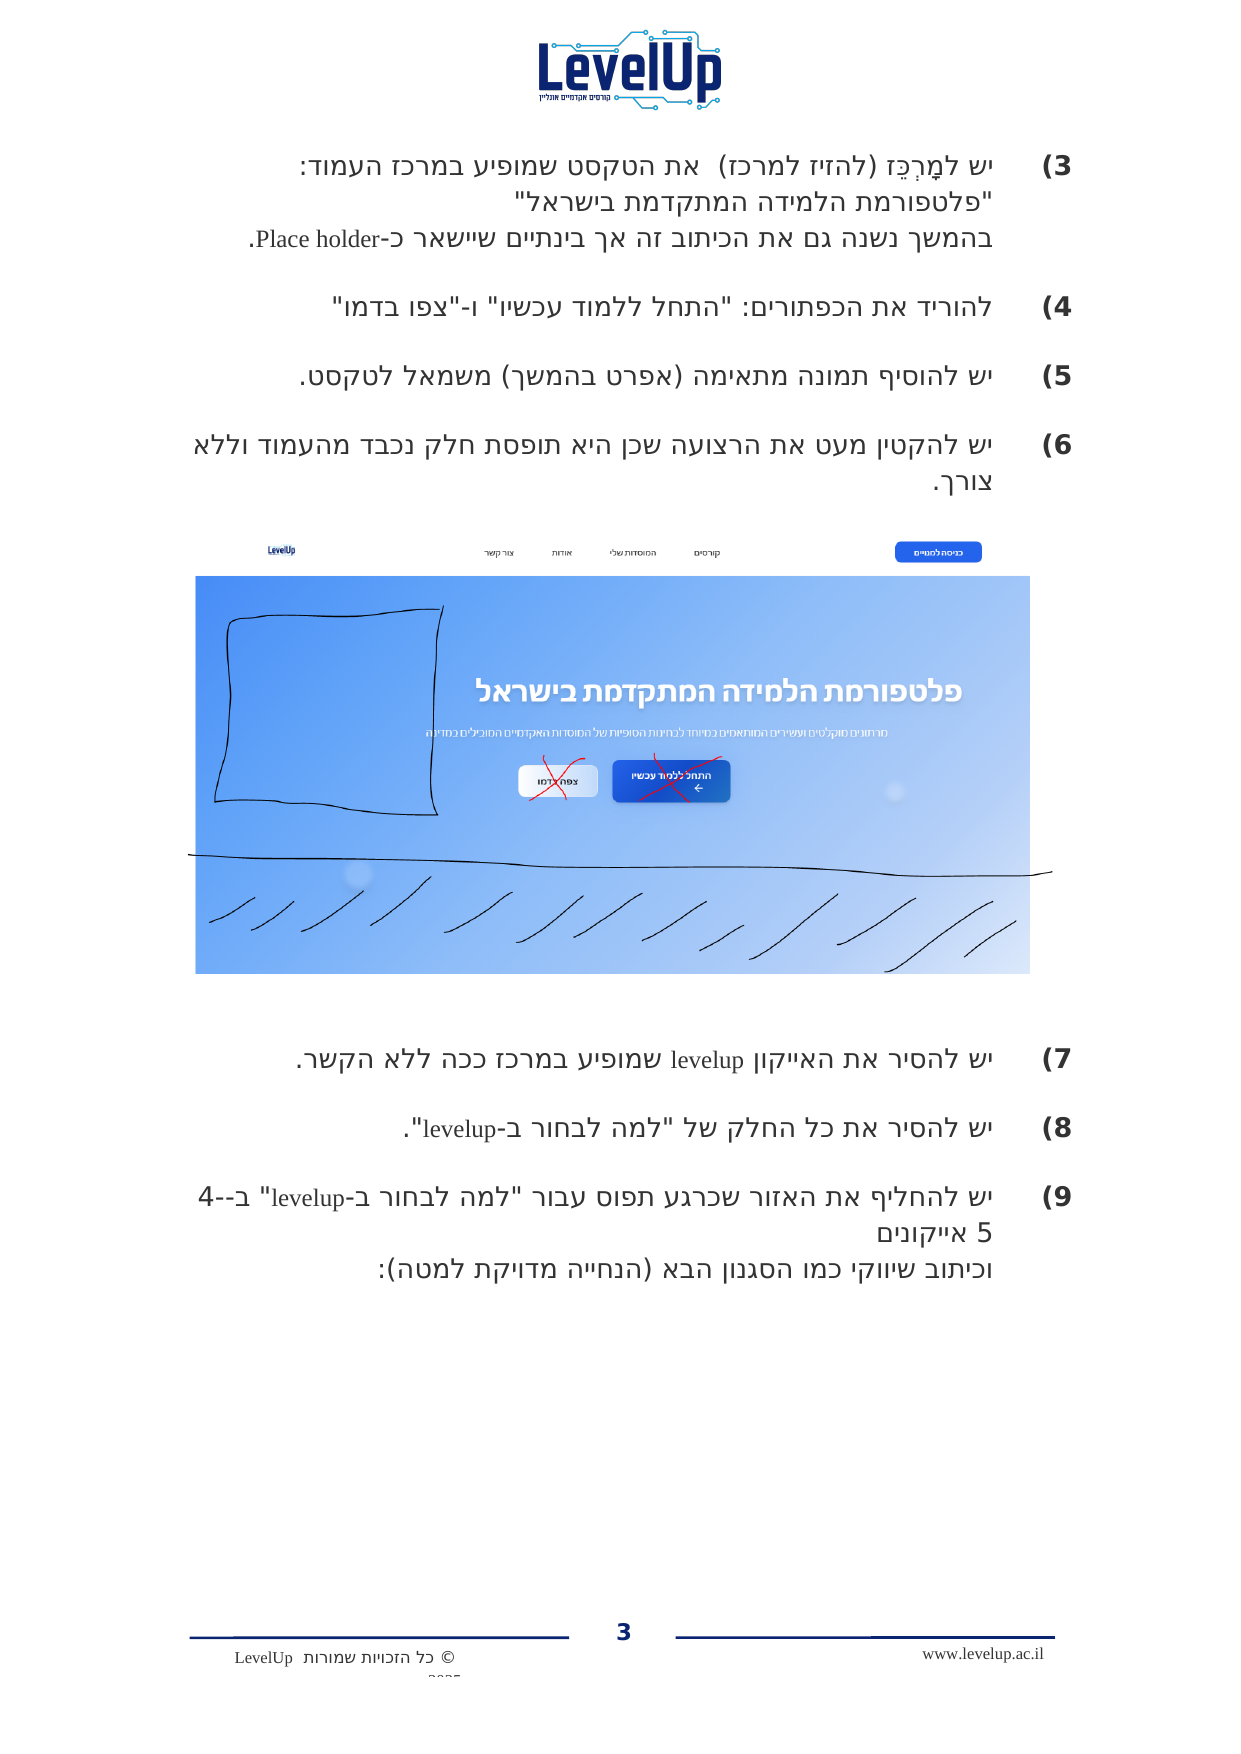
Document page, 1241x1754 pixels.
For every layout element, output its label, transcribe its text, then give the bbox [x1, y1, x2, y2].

text יש להחליף את האזור שכרגע תפוס עבור "למה לבחור ב-levelup" ב-4-5 אייקונים וכיתוב שיווקי כמו הסגנון הבא (הנחייה מדויקת למטה): [187, 1181, 1041, 1285]
text יש להסיר את האייקון levelup שמופיע במרכז ככה ללא הקשר. [187, 1044, 1041, 1108]
text יש למָרְכֵּז (להזיז למרכז) את הטקסט שמופיע במרכז העמוד: "פלטפורמת הלמידה המתקדמת בישראל" בהמשך נשנה גם את הכיתוב זה אך בינתיים שיישאר כ-Place holder. [187, 150, 1041, 287]
text יש להקטין מעט את הרצועה שכן היא תופסת חלק נכבד מהעמוד וללא צורך. [187, 429, 1041, 497]
picture [538, 28, 723, 112]
text יש להסיר את כל החלק של "למה לבחור ב-levelup". [187, 1112, 1041, 1177]
text יש להוסיף תמונה מתאימה (אפרט בהמשך) משמאל לטקסט. [187, 360, 1041, 425]
picture [187, 534, 1053, 974]
text להוריד את הכפתורים: "התחל ללמוד עכשיו" ו-"צפו בדמו" [187, 291, 1041, 356]
